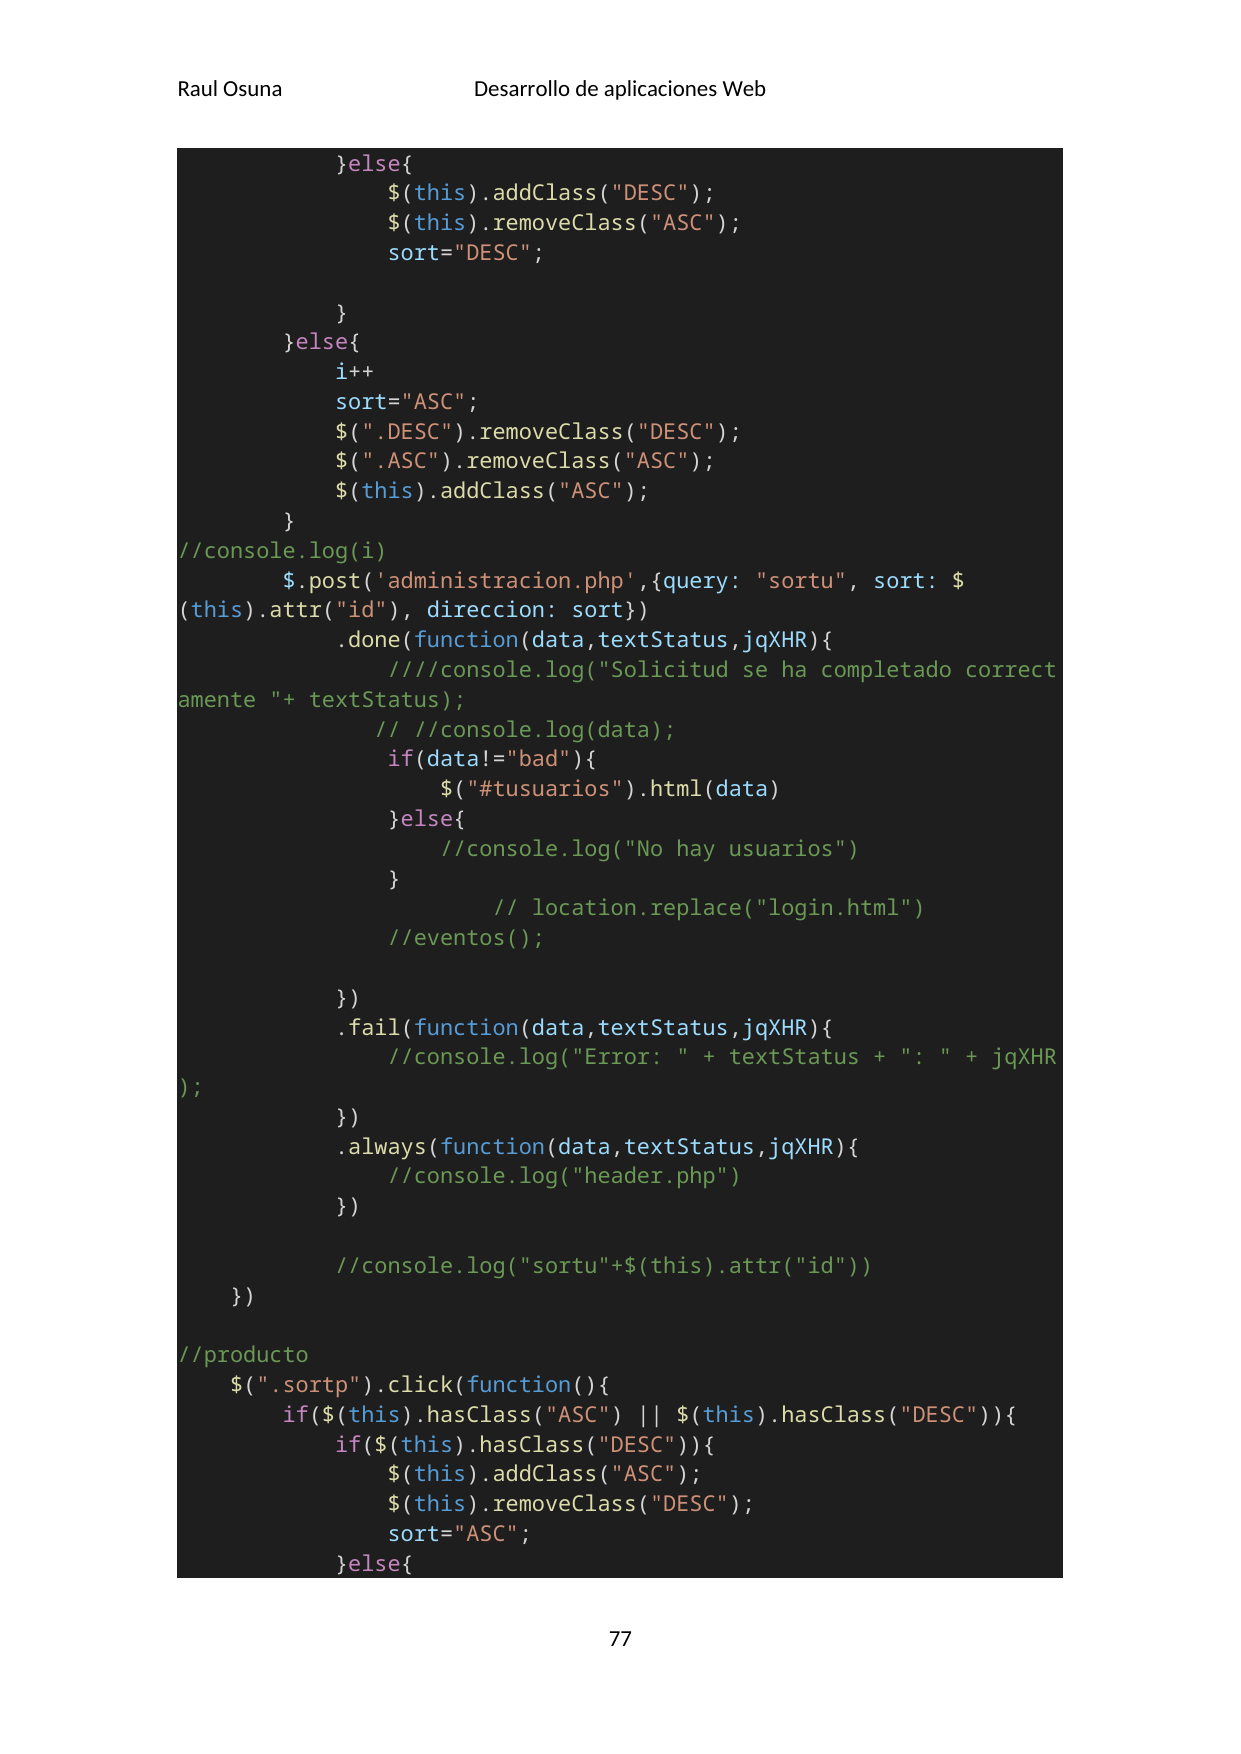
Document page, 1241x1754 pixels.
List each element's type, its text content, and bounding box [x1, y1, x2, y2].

text //console.log("sortu"+$(this).attr("id")) [177, 1250, 1063, 1280]
text $("#tusuarios").html(data) [177, 773, 1063, 803]
text sort="ASC"; [177, 386, 1063, 416]
text $(".DESC").removeClass("DESC"); [177, 416, 1063, 446]
text $(this).removeClass("DESC"); [177, 1488, 1063, 1518]
text $(this).addClass("ASC"); [177, 1458, 1063, 1488]
text .fail(function(data,textStatus,jqXHR){ [177, 1012, 1063, 1041]
text $.post('administracion.php',{query: "sortu", sort: $(this).attr("id"), direccion: sort}) [177, 565, 1063, 624]
text }) [177, 1280, 1063, 1309]
text i++ [177, 356, 1063, 386]
text sort="ASC"; [177, 1518, 1063, 1548]
text //console.log("header.php") [177, 1161, 1063, 1190]
text if($(this).hasClass("ASC") || $(this).hasClass("DESC")){ [177, 1399, 1063, 1429]
text $(this).addClass("DESC"); [177, 177, 1063, 207]
text // location.replace("login.html") [177, 892, 1063, 922]
text //producto [177, 1339, 1063, 1369]
text }else{ [177, 803, 1063, 833]
text } [177, 505, 1063, 535]
text }else{ [177, 1548, 1063, 1578]
text } [177, 863, 1063, 892]
text .always(function(data,textStatus,jqXHR){ [177, 1131, 1063, 1161]
text //console.log(i) [177, 535, 1063, 565]
text $(".sortp").click(function(){ [177, 1369, 1063, 1399]
text }) [177, 982, 1063, 1012]
text }) [177, 1101, 1063, 1131]
text sort="DESC"; [177, 237, 1063, 267]
text // //console.log(data); [177, 714, 1063, 743]
text $(this).addClass("ASC"); [177, 475, 1063, 505]
text //console.log("No hay usuarios") [177, 833, 1063, 863]
text //eventos(); [177, 922, 1063, 952]
text ////console.log("Solicitud se ha completado correctamente "+ textStatus); [177, 654, 1063, 714]
text if(data!="bad"){ [177, 743, 1063, 773]
text }else{ [177, 148, 1063, 177]
text $(this).removeClass("ASC"); [177, 207, 1063, 237]
text if($(this).hasClass("DESC")){ [177, 1429, 1063, 1458]
text }) [177, 1190, 1063, 1220]
text } [177, 297, 1063, 326]
text $(".ASC").removeClass("ASC"); [177, 446, 1063, 475]
text //console.log("Error: " + textStatus + ": " + jqXHR); [177, 1041, 1063, 1101]
text .done(function(data,textStatus,jqXHR){ [177, 624, 1063, 654]
text }else{ [177, 326, 1063, 356]
